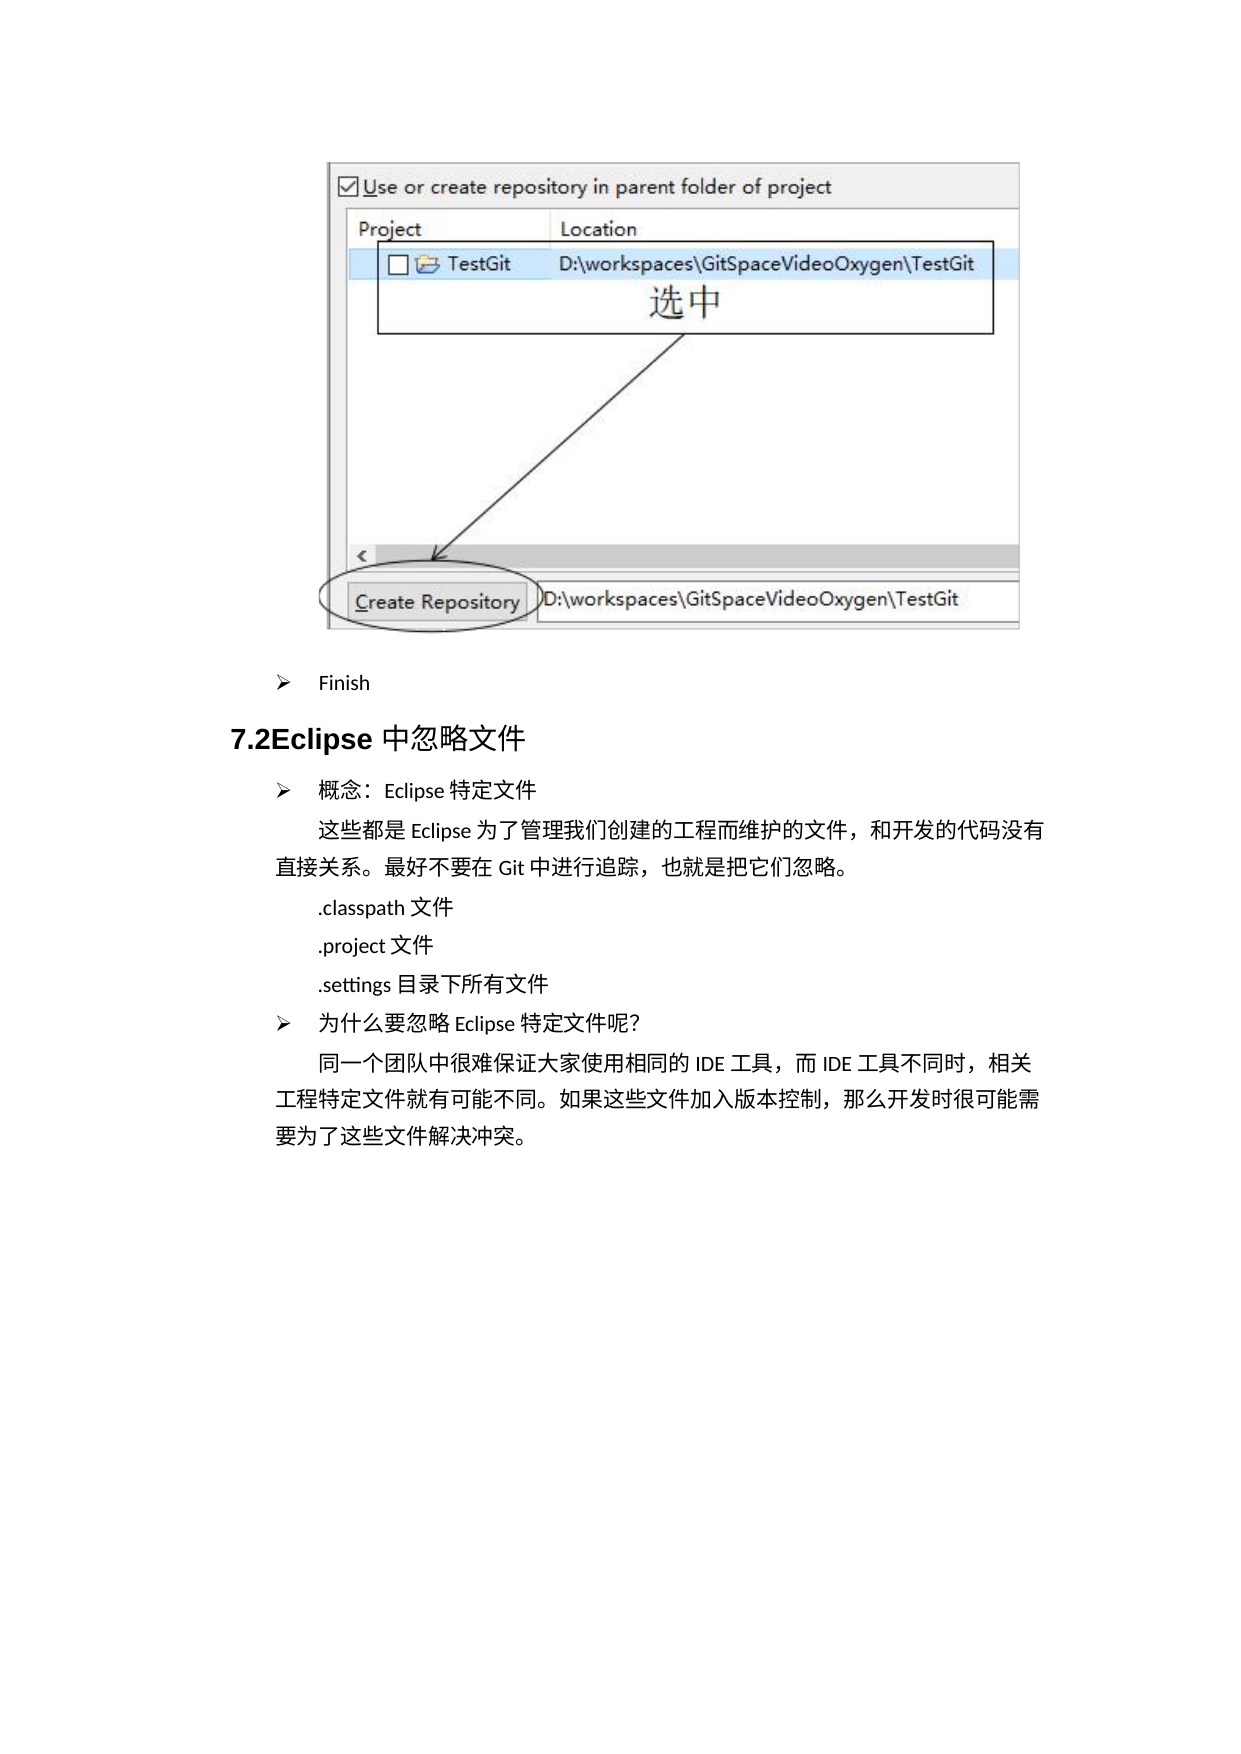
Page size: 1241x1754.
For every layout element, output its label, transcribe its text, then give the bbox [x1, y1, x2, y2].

list 为什么要忽略 Eclipse 特定文件呢？ [275, 1005, 1053, 1038]
text .project 文件 [317, 928, 1053, 961]
picture [318, 162, 1021, 634]
text .settings 目录下所有文件 [317, 967, 1053, 999]
list Finish [275, 666, 1053, 699]
list 概念：Eclipse 特定文件 [275, 773, 1053, 805]
text 这些都是 Eclipse 为了管理我们创建的工程而维护的文件，和开发的代码没有直接关系。最好不要在 Git 中进行追踪，也就是把它们忽略。 [275, 813, 1053, 882]
text 同一个团队中很难保证大家使用相同的 IDE 工具，而 IDE 工具不同时，相关工程特定文件就有可能不同。如果这些文件加入版本控制，那么开发时很可能需要为了这些文件解决冲突。 [275, 1046, 1053, 1151]
subtitle 7.2Eclipse 中忽略文件 [230, 704, 1053, 769]
text .classpath 文件 [317, 889, 1053, 922]
